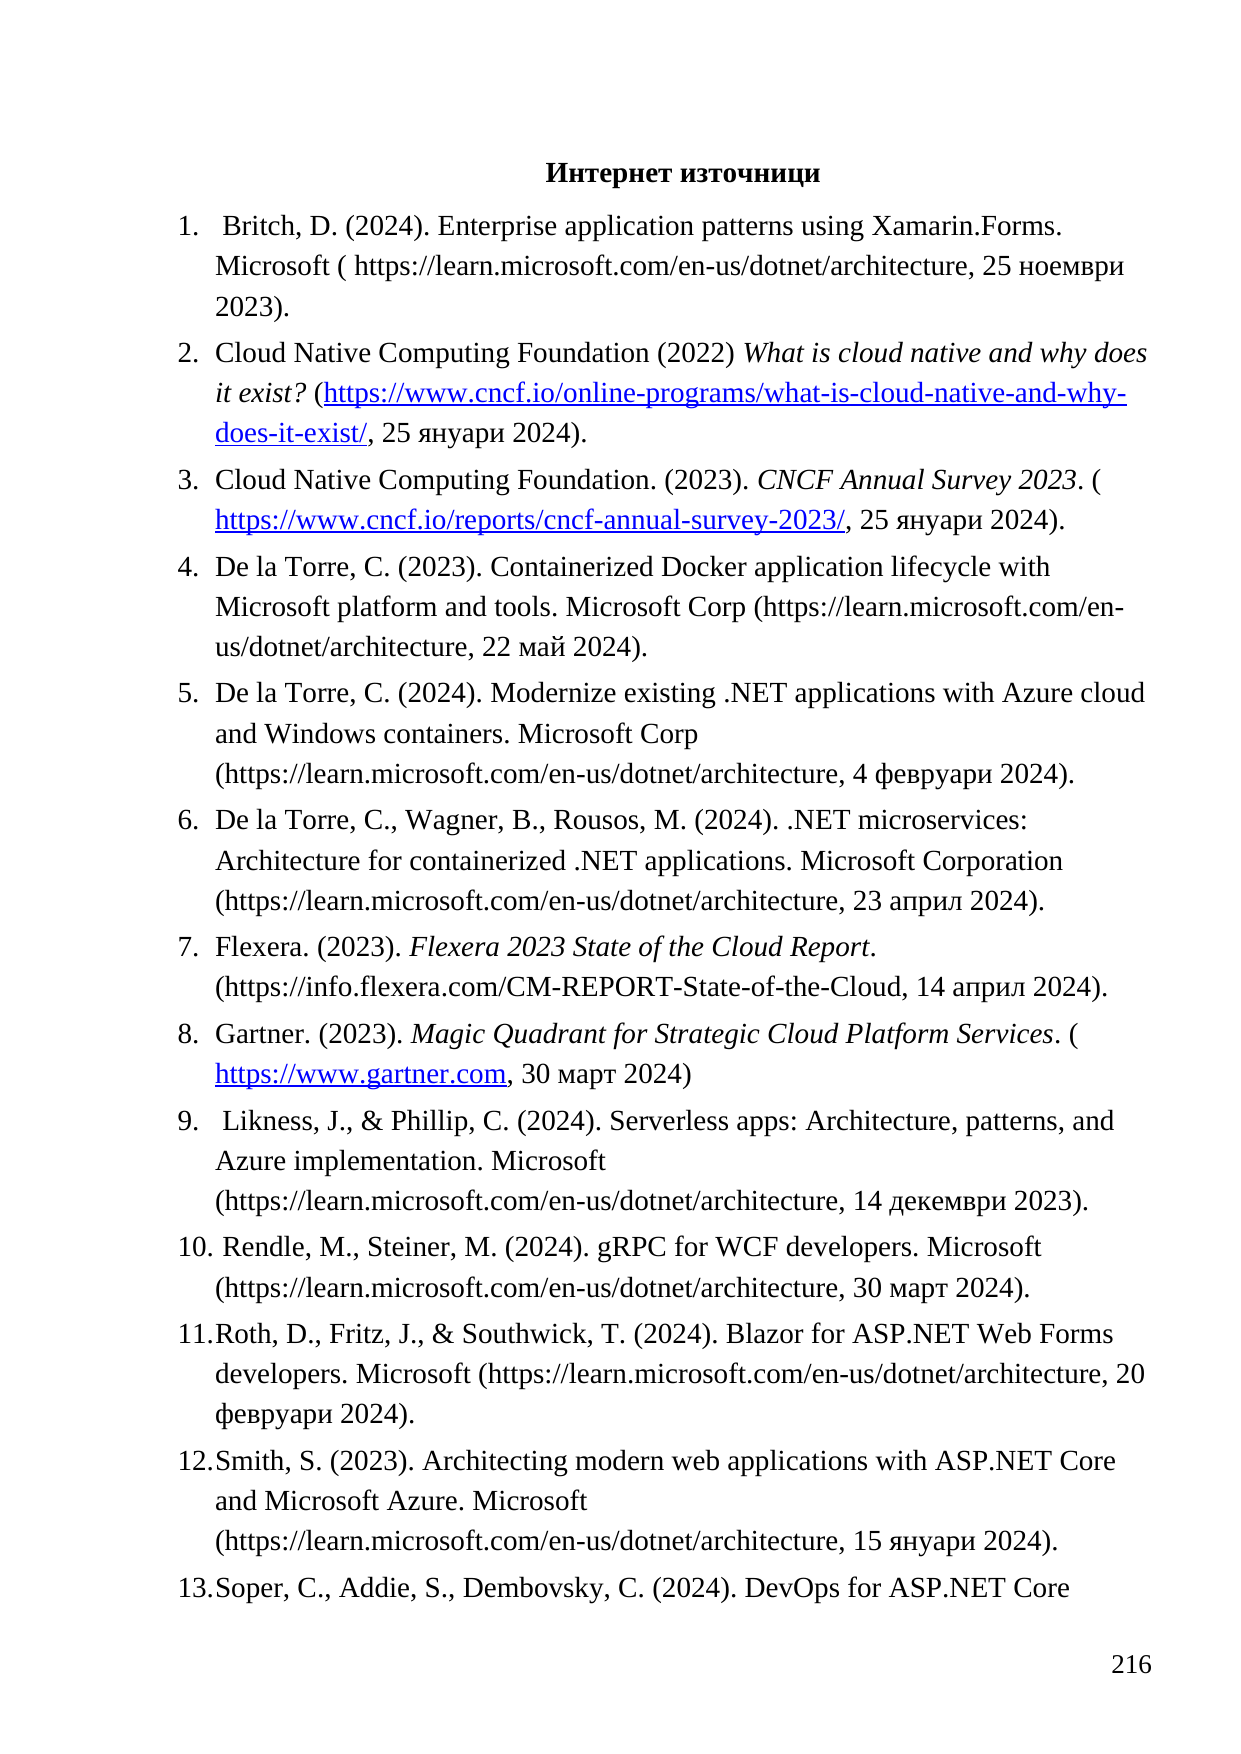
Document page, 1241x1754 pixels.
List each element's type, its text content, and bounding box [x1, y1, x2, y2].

list Flexera. (2023). Flexera 2023 State of the Cloud Report. (https://info.flexera.com/CM-REPORT-State-of-the-Cloud, 14 април 2024). [177, 929, 1152, 1003]
list Roth, D., Fritz, J., & Southwick, T. (2024). Blazor for ASP.NET Web Forms developers. Microsoft (https://learn.microsoft.com/en-us/dotnet/architecture, 20 февруари 2024). [177, 1316, 1152, 1430]
list Rendle, M., Steiner, M. (2024). gRPC for WCF developers. Microsoft (https://learn.microsoft.com/en-us/dotnet/architecture, 30 март 2024). [177, 1229, 1152, 1303]
list De la Torre, C. (2023). Containerized Docker application lifecycle with Microsoft platform and tools. Microsoft Corp (https://learn.microsoft.com/en-us/dotnet/architecture, 22 май 2024). [177, 549, 1152, 663]
list Cloud Native Computing Foundation. (2023). CNCF Annual Survey 2023. ( https://www.cncf.io/reports/cncf-annual-survey-2023/, 25 януари 2024). [177, 462, 1152, 536]
list Cloud Native Computing Foundation (2022) What is cloud native and why does it exist? (https://www.cncf.io/online-programs/what-is-cloud-native-and-why-does-it-exist/, 25 януари 2024). [177, 335, 1152, 449]
list Likness, J., & Phillip, C. (2024). Serverless apps: Architecture, patterns, and Azure implementation. Microsoft (https://learn.microsoft.com/en-us/dotnet/architecture, 14 декември 2023). [177, 1103, 1152, 1217]
list Smith, S. (2023). Architecting modern web applications with ASP.NET Core and Microsoft Azure. Microsoft (https://learn.microsoft.com/en-us/dotnet/architecture, 15 януари 2024). [177, 1443, 1152, 1557]
list Интернет източници [214, 156, 1152, 189]
list De la Torre, C., Wagner, B., Rousos, M. (2024). .NET microservices: Architecture for containerized .NET applications. Microsoft Corporation (https://learn.microsoft.com/en-us/dotnet/architecture, 23 април 2024). [177, 802, 1152, 916]
list Gartner. (2023). Magic Quadrant for Strategic Cloud Platform Services. ( https://www.gartner.com, 30 март 2024) [177, 1016, 1152, 1090]
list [177, 1570, 1152, 1603]
list De la Torre, C. (2024). Modernize existing .NET applications with Azure cloud and Windows containers. Microsoft Corp (https://learn.microsoft.com/en-us/dotnet/architecture, 4 февруари 2024). [177, 676, 1152, 789]
list Britch, D. (2024). Enterprise application patterns using Xamarin.Forms. Microsoft ( https://learn.microsoft.com/en-us/dotnet/architecture, 25 ноември 2023). [177, 208, 1152, 322]
